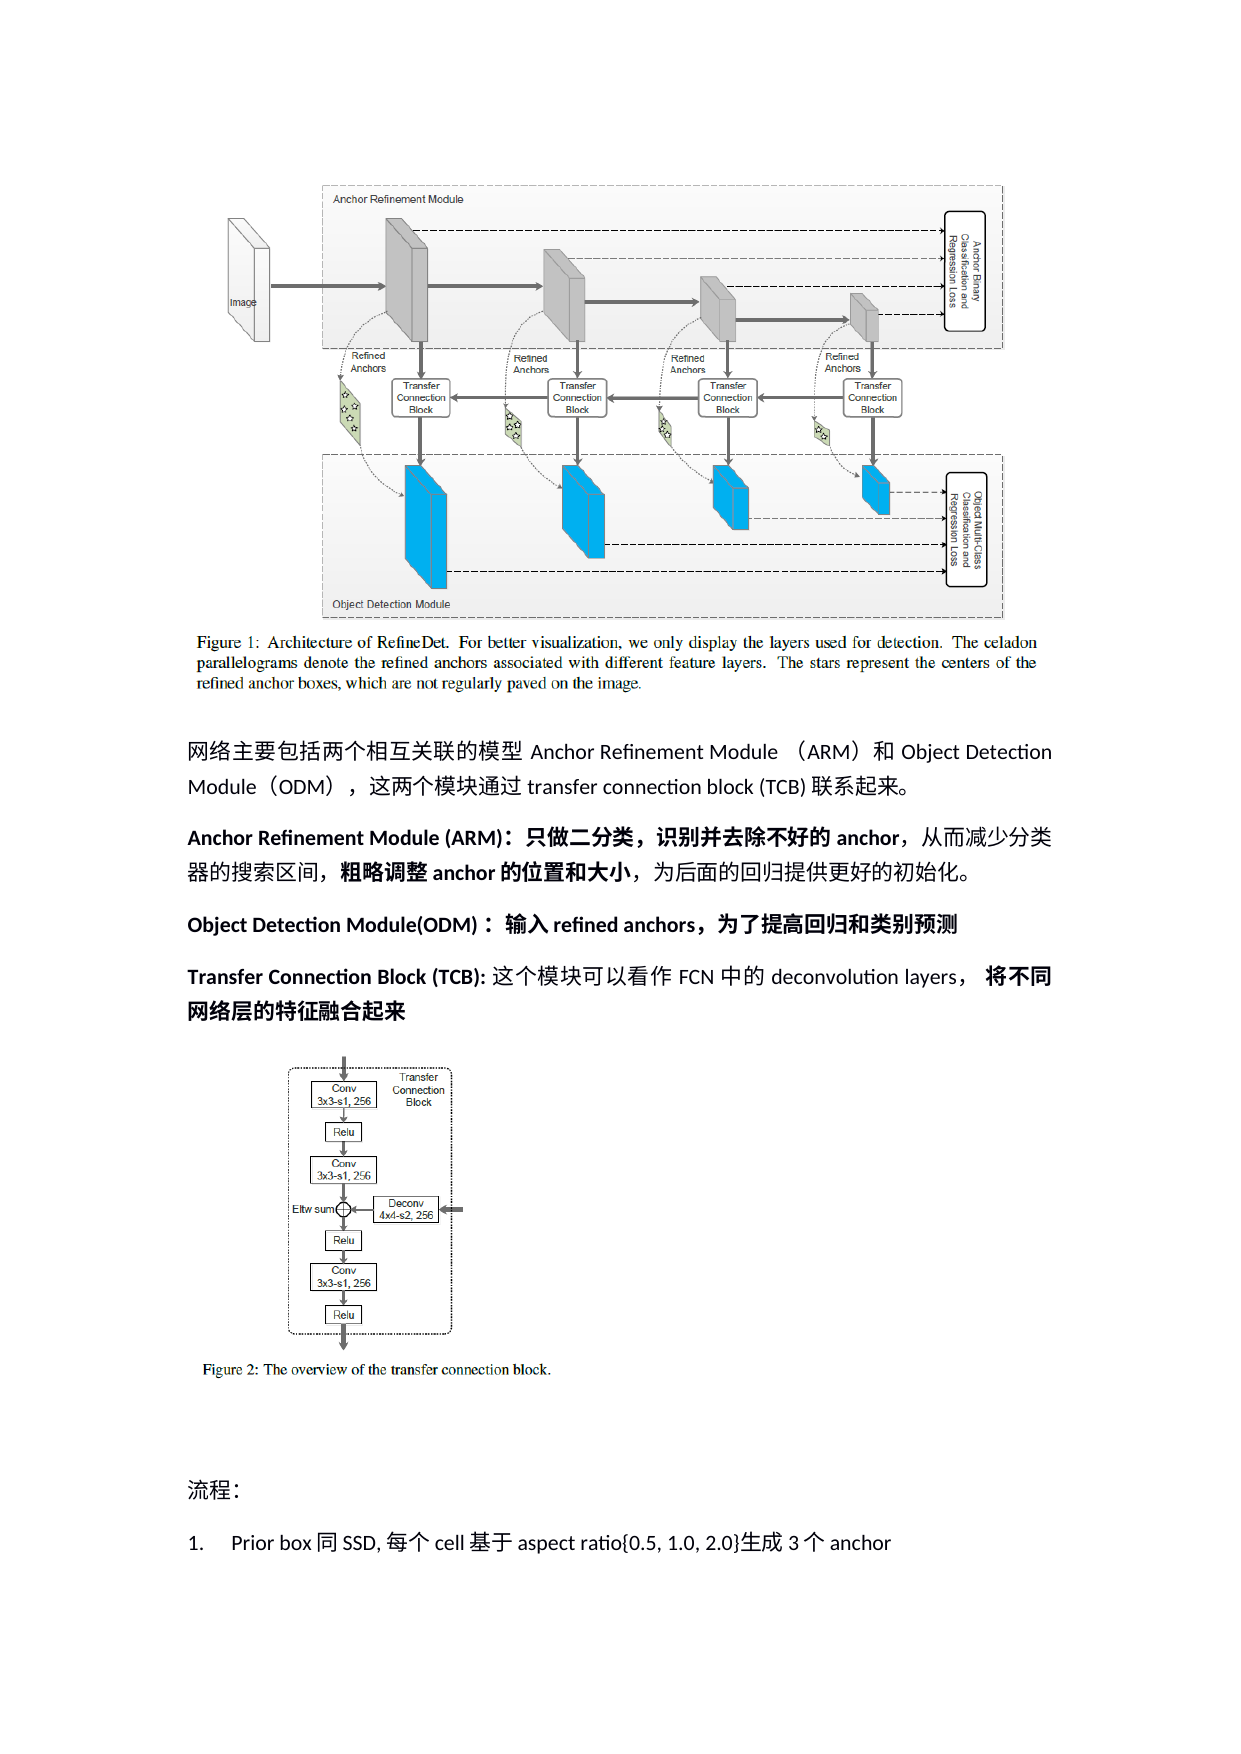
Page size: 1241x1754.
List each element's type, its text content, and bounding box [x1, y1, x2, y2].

list Prior box同SSD, 每个cell基于aspect ratio{0.5, 1.0, 2.0}生成3个anchor [187, 1524, 1053, 1557]
text 流程： [187, 1472, 1053, 1505]
picture [187, 162, 1053, 697]
text Transfer Connection Block (TCB): 这个模块可以看作 FCN 中的 deconvolution layers， 将不同网络层的特征融合起来 [187, 958, 1053, 1026]
text Anchor Refinement Module (ARM)：只做二分类，识别并去除不好的anchor，从而减少分类器的搜索区间，粗略调整anchor的位置和大小，为后面的回归提供更好的初始化。 [187, 820, 1053, 887]
text 网络主要包括两个相互关联的模型 Anchor Refinement Module （ARM）和 Object Detection Module（ODM），这两个模块通过 transfer connection block (TCB) 联系起来。 [187, 733, 1053, 801]
picture [187, 1045, 559, 1383]
text Object Detection Module(ODM) ：输入refined anchors，为了提高回归和类别预测 [187, 907, 1053, 939]
